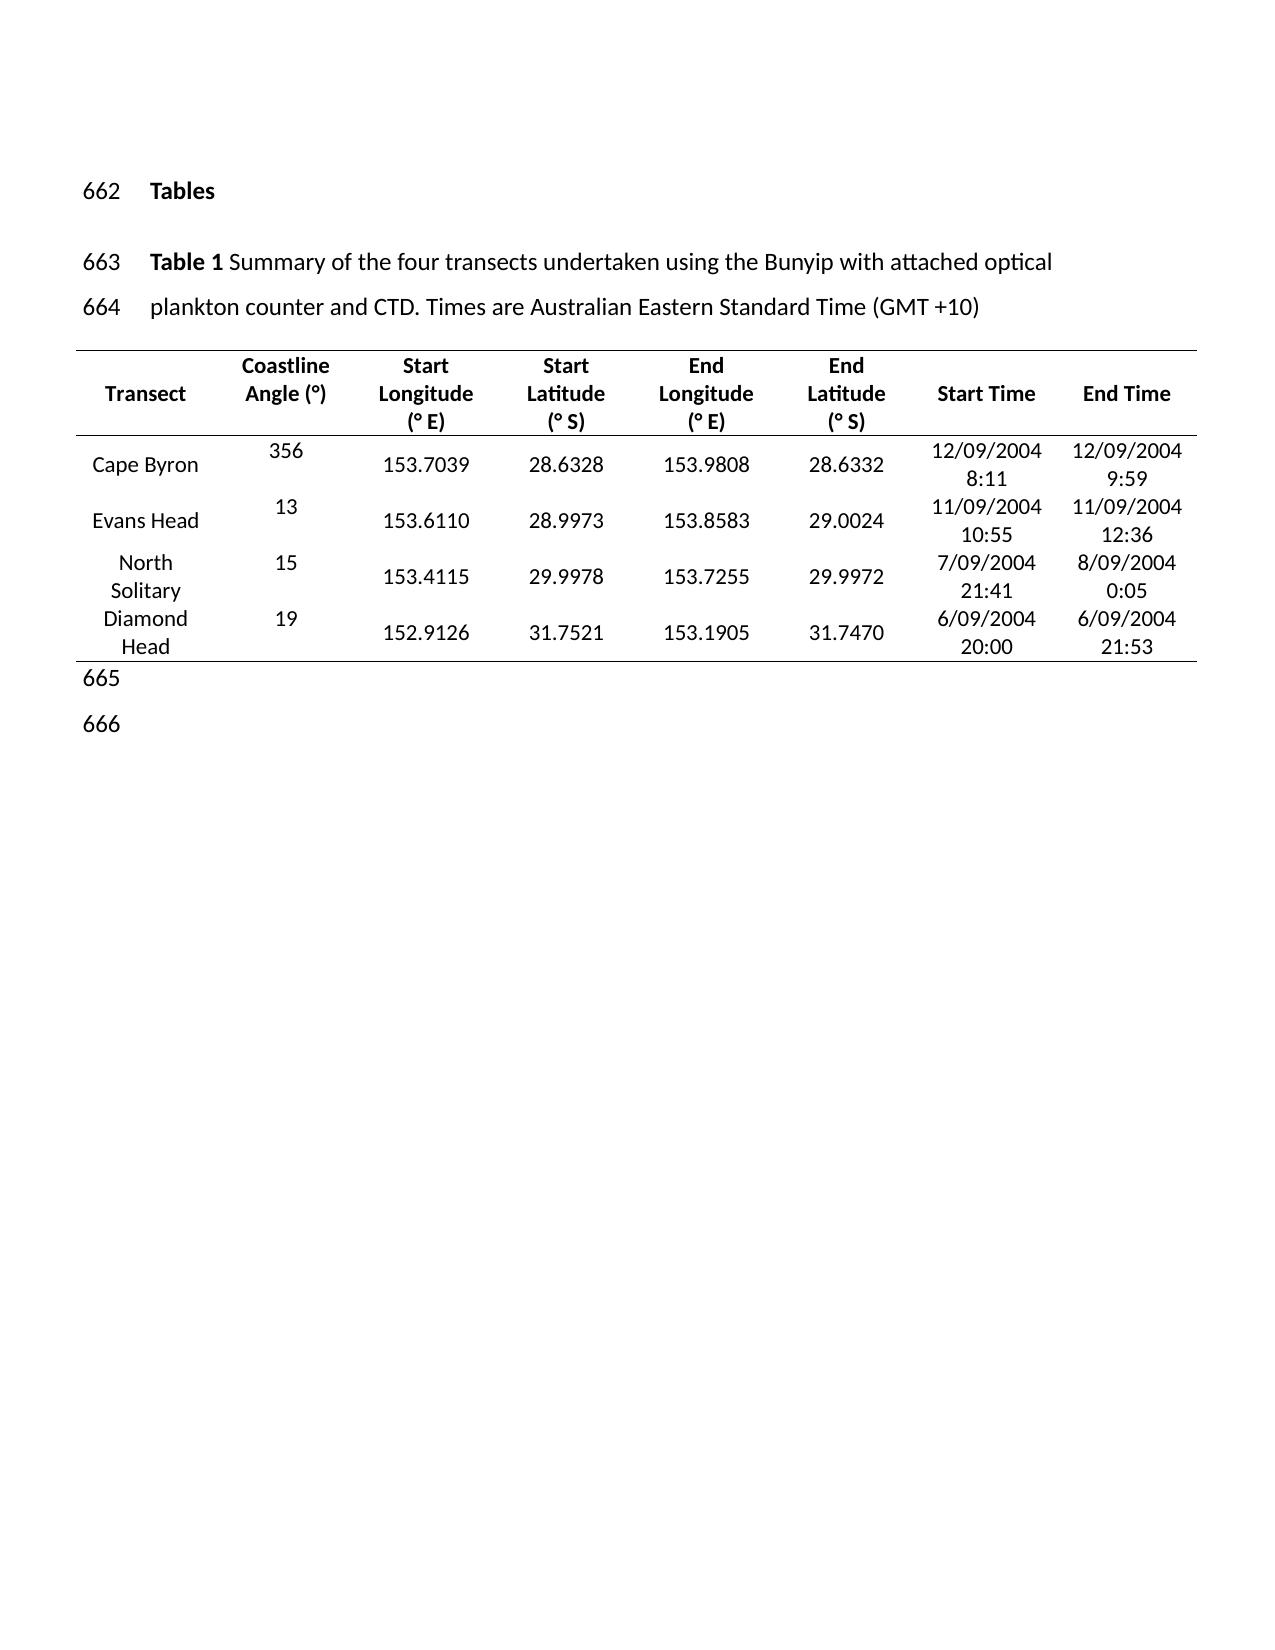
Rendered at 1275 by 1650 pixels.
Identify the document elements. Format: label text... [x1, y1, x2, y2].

table_cell 153.4115 [356, 548, 496, 604]
table_cell 28.6332 [777, 436, 916, 492]
subtitle Table 1 Summary of the four transects undertaken using the Bunyip with attached optical plankton counter and CTD. Times are Australian Eastern Standard Time (GMT +10) [150, 246, 1125, 322]
table_cell 6/09/2004 20:00 [916, 604, 1057, 661]
table_header Start Latitude (° S) [496, 351, 636, 435]
table_cell 13 [216, 492, 356, 548]
table_cell North Solitary [76, 548, 216, 604]
table_cell 29.9972 [777, 548, 916, 604]
table_cell 31.7521 [496, 604, 636, 661]
table_cell 6/09/2004 21:53 [1057, 604, 1197, 661]
table_cell 31.7470 [777, 604, 916, 661]
table_cell 11/09/2004 12:36 [1057, 492, 1197, 548]
table_header Start Longitude (° E) [356, 351, 496, 435]
table_cell 11/09/2004 10:55 [916, 492, 1057, 548]
table_cell 12/09/2004 8:11 [916, 436, 1057, 492]
table_cell 7/09/2004 21:41 [916, 548, 1057, 604]
table_cell 356 [216, 436, 356, 492]
table_cell 153.7255 [636, 548, 777, 604]
table_cell 153.1905 [636, 604, 777, 661]
table_cell 29.9978 [496, 548, 636, 604]
table_cell 19 [216, 604, 356, 661]
table_cell 12/09/2004 9:59 [1057, 436, 1197, 492]
subtitle Tables [150, 175, 1125, 206]
table_header End Longitude (° E) [636, 351, 777, 435]
table_cell 153.8583 [636, 492, 777, 548]
table_cell 28.6328 [496, 436, 636, 492]
table_header End Time [1057, 351, 1197, 435]
table_cell 152.9126 [356, 604, 496, 661]
table_cell 8/09/2004 0:05 [1057, 548, 1197, 604]
table_cell 28.9973 [496, 492, 636, 548]
table_cell 153.6110 [356, 492, 496, 548]
table_header Transect [76, 351, 216, 435]
table_cell Cape Byron [76, 436, 216, 492]
table_header Start Time [916, 351, 1057, 435]
table_cell Diamond Head [76, 604, 216, 661]
table_cell 15 [216, 548, 356, 604]
table_cell Evans Head [76, 492, 216, 548]
table_cell 153.9808 [636, 436, 777, 492]
table_header Coastline Angle (°) [216, 351, 356, 435]
table_header End Latitude (° S) [777, 351, 916, 435]
table_cell 29.0024 [777, 492, 916, 548]
table_cell 153.7039 [356, 436, 496, 492]
